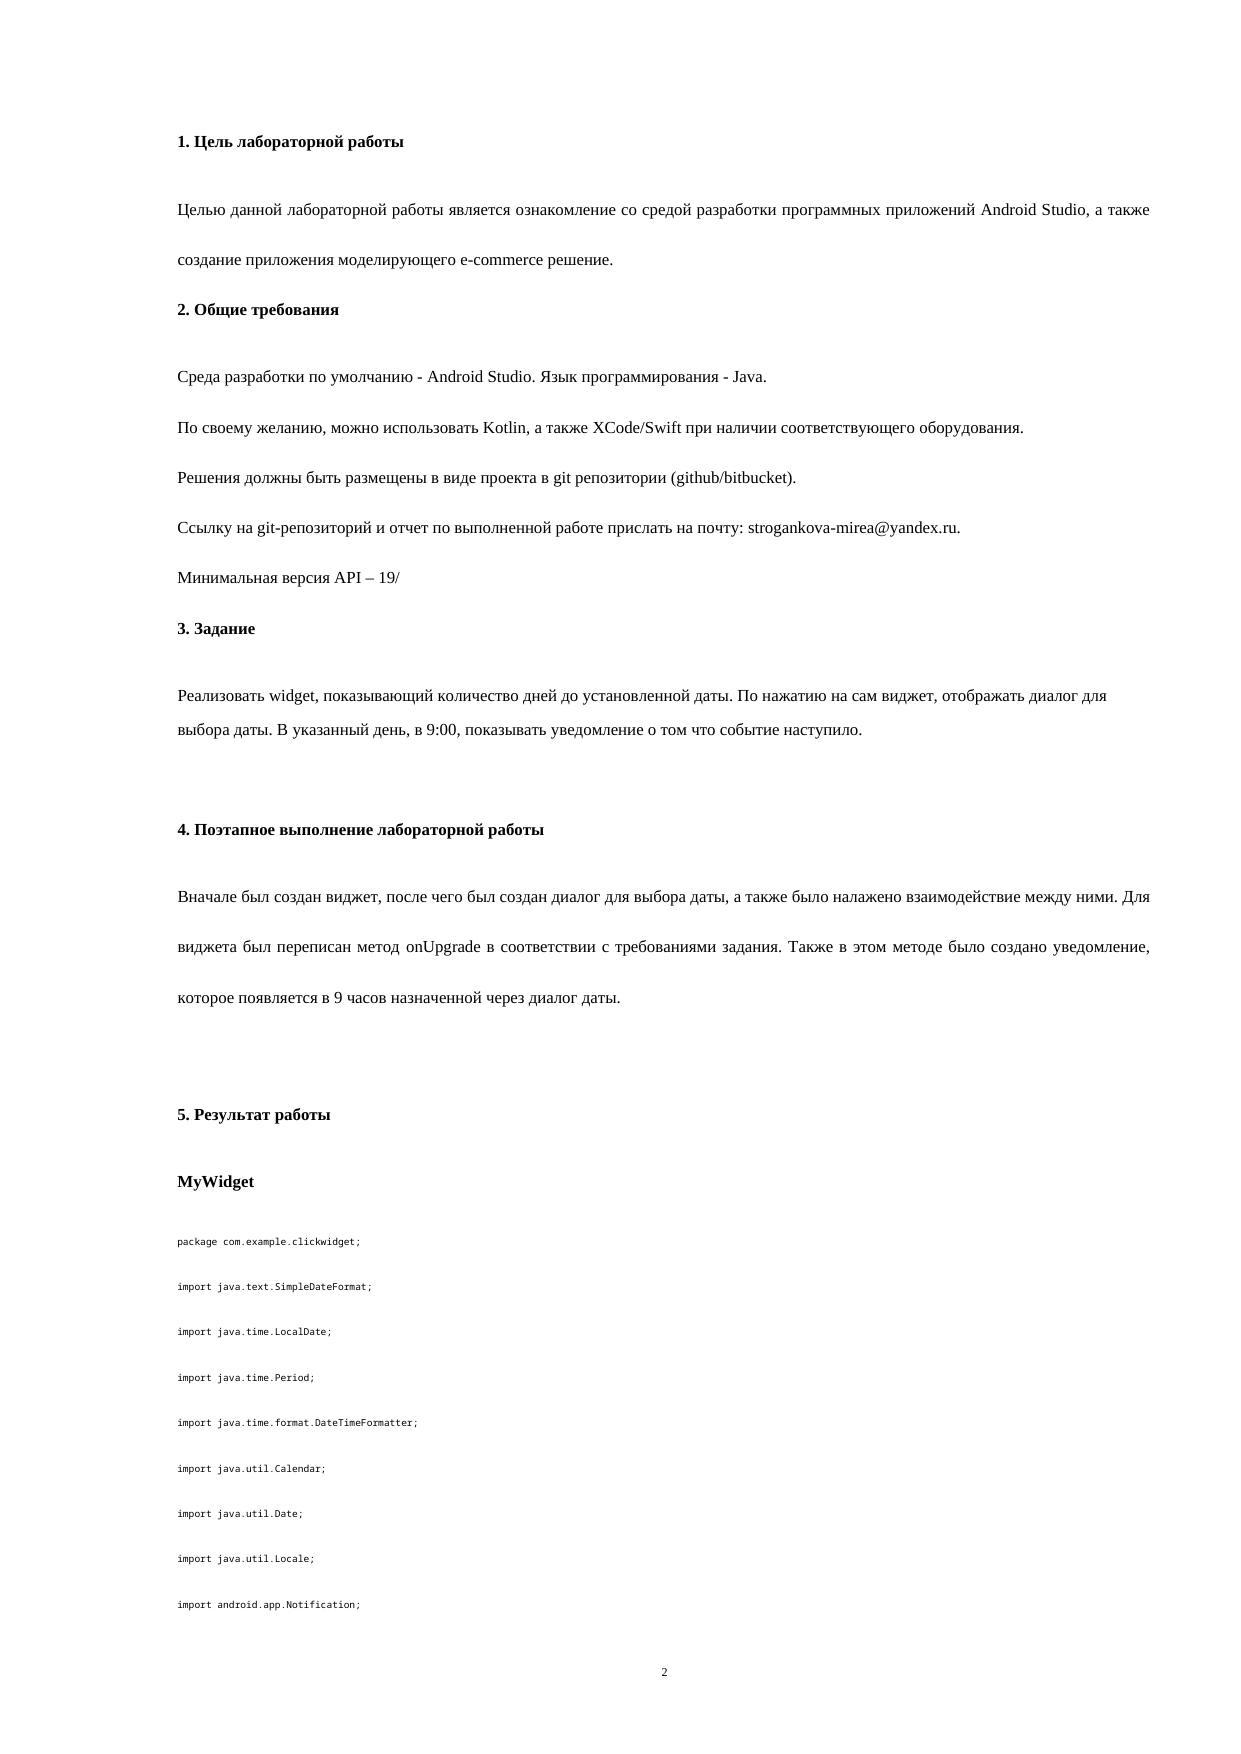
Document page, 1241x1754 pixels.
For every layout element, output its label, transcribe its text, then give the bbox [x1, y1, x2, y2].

text MyWidget [177, 1158, 1152, 1191]
text import java.time.LocalDate; [177, 1316, 1152, 1338]
text import java.time.format.DateTimeFormatter; [177, 1407, 1152, 1429]
text 5. Результат работы [177, 1091, 1152, 1124]
text import java.time.Period; [177, 1361, 1152, 1384]
text Реализовать widget, показывающий количество дней до установленной даты. По нажатию на сам виджет, отображать диалог для выбора даты. В указанный день, в 9:00, показывать уведомление о том что событие наступило. [177, 672, 1152, 739]
text import java.text.SimpleDateFormat; [177, 1270, 1152, 1293]
text Минимальная версия API – 19/ [177, 554, 1152, 588]
text Среда разработки по умолчанию - Android Studio. Язык программирования - Java. [177, 353, 1152, 386]
text import java.util.Date; [177, 1497, 1152, 1520]
text 4. Поэтапное выполнение лабораторной работы [177, 806, 1152, 839]
text 1. Цель лабораторной работы [177, 118, 1152, 152]
text Вначале был создан виджет, после чего был создан диалог для выбора даты, а также было налажено взаимодействие между ними. Для виджета был переписан метод onUpgrade в соответствии с требованиями задания. Также в этом методе было создано уведомление, которое появляется в 9 часов назначенной через диалог даты. [177, 873, 1152, 1007]
text Ссылку на git-репозиторий и отчет по выполненной работе прислать на почту: strogankova-mirea@yandex.ru. [177, 504, 1152, 537]
text import android.app.Notification; [177, 1588, 1152, 1611]
text По своему желанию, можно использовать Kotlin, а также XCode/Swift при наличии соответствующего оборудования. [177, 403, 1152, 437]
text 2. Общие требования [177, 286, 1152, 319]
text 3. Задание [177, 604, 1152, 638]
text Целью данной лабораторной работы является ознакомление со средой разработки программных приложений Android Studio, а также создание приложения моделирующего e-commerce решение. [177, 185, 1152, 269]
text Решения должны быть размещены в виде проекта в git репозитории (github/bitbucket). [177, 453, 1152, 487]
text package com.example.clickwidget; [177, 1225, 1152, 1248]
text import java.util.Calendar; [177, 1452, 1152, 1475]
text import java.util.Locale; [177, 1543, 1152, 1566]
